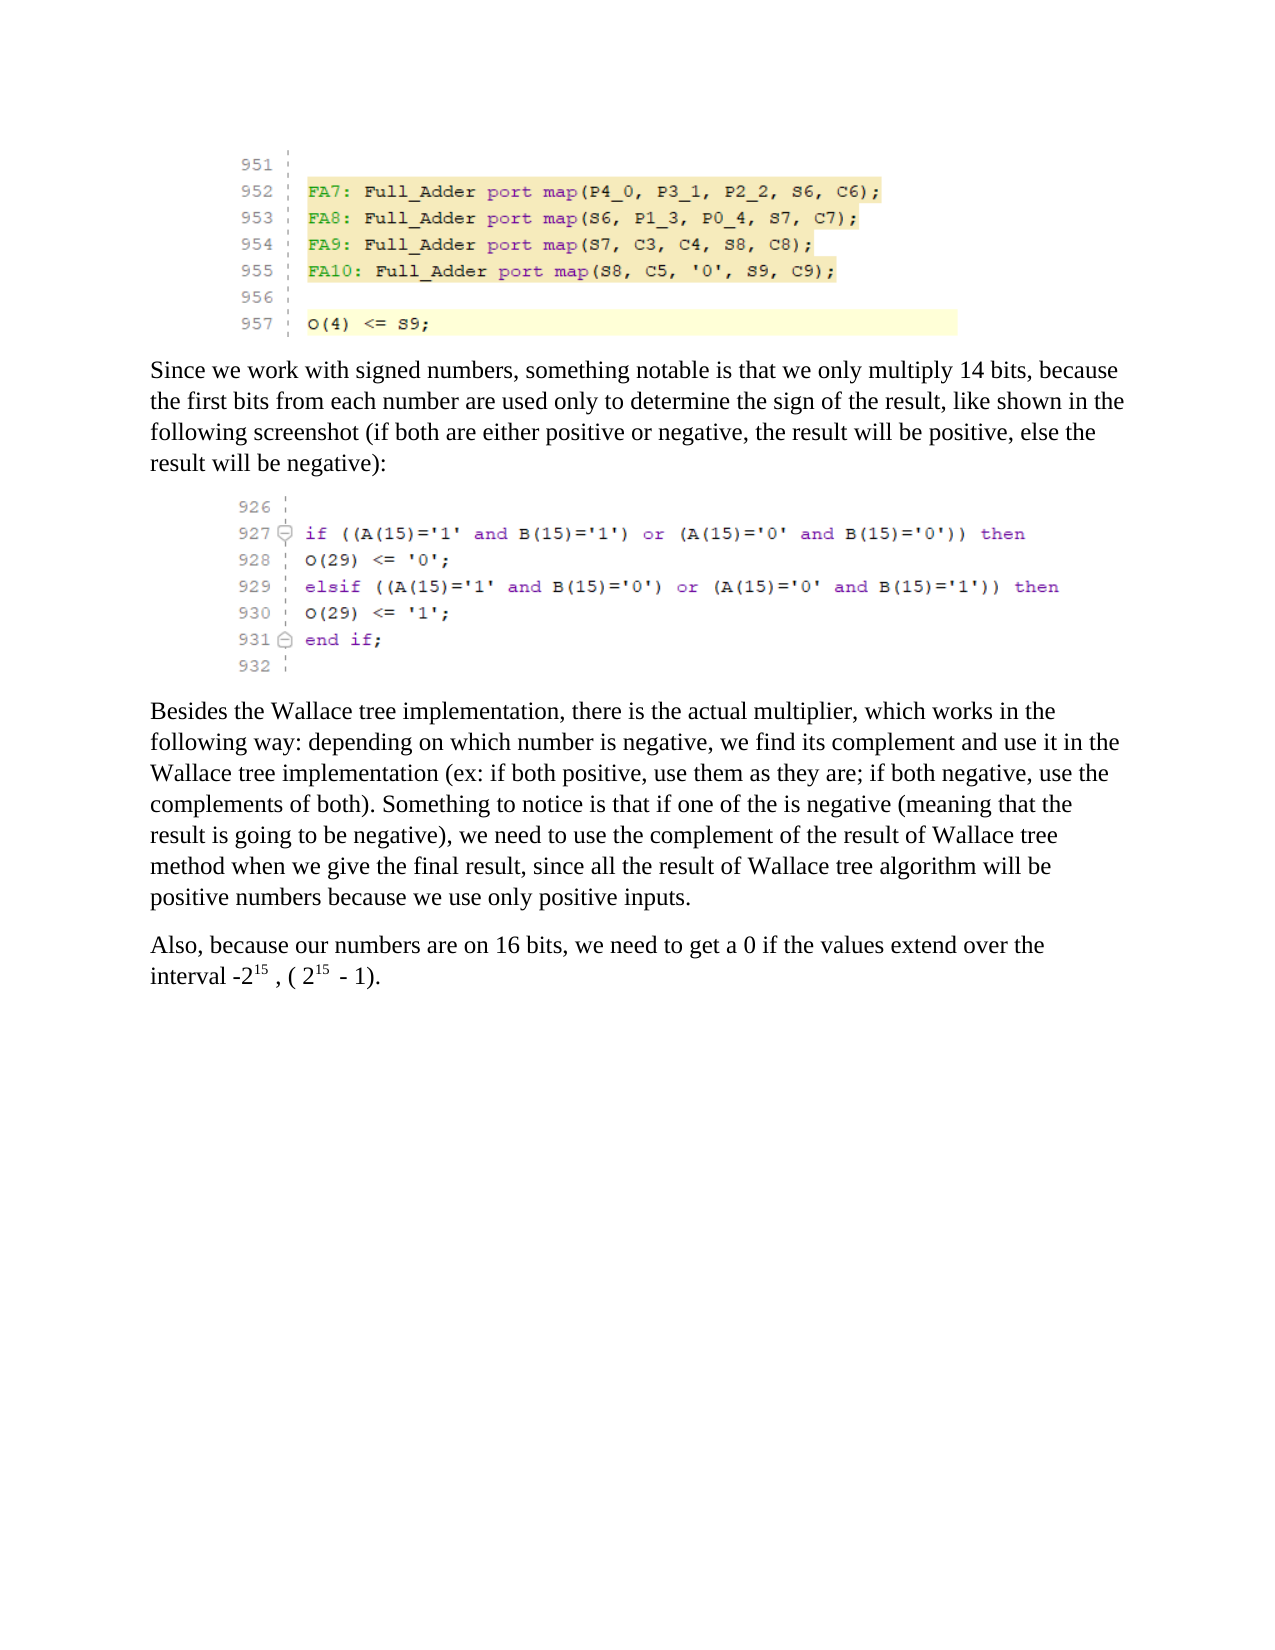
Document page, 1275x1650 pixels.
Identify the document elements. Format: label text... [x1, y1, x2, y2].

text Also, because our numbers are on 16 bits, we need to get a 0 if the values extend over the interval -215 , ( 215 - 1). [150, 930, 1125, 990]
text Besides the Wallace tree implementation, there is the actual multiplier, which works in the following way: depending on which number is negative, we find its complement and use it in the Wallace tree implementation (ex: if both positive, use them as they are; if both negative, use the complements of both). Something to notice is that if one of the is negative (meaning that the result is going to be negative), we need to use the complement of the result of Wallace tree method when we give the final result, since all the result of Wallace tree algorithm will be positive numbers because we use only positive inputs. [150, 696, 1125, 911]
picture [225, 496, 1088, 678]
picture [225, 150, 958, 337]
text Since we work with signed numbers, something notable is that we only multiply 14 bits, because the first bits from each number are used only to determine the sign of the result, like shown in the following screenshot (if both are either positive or negative, the result will be positive, else the result will be negative): [150, 355, 1125, 477]
